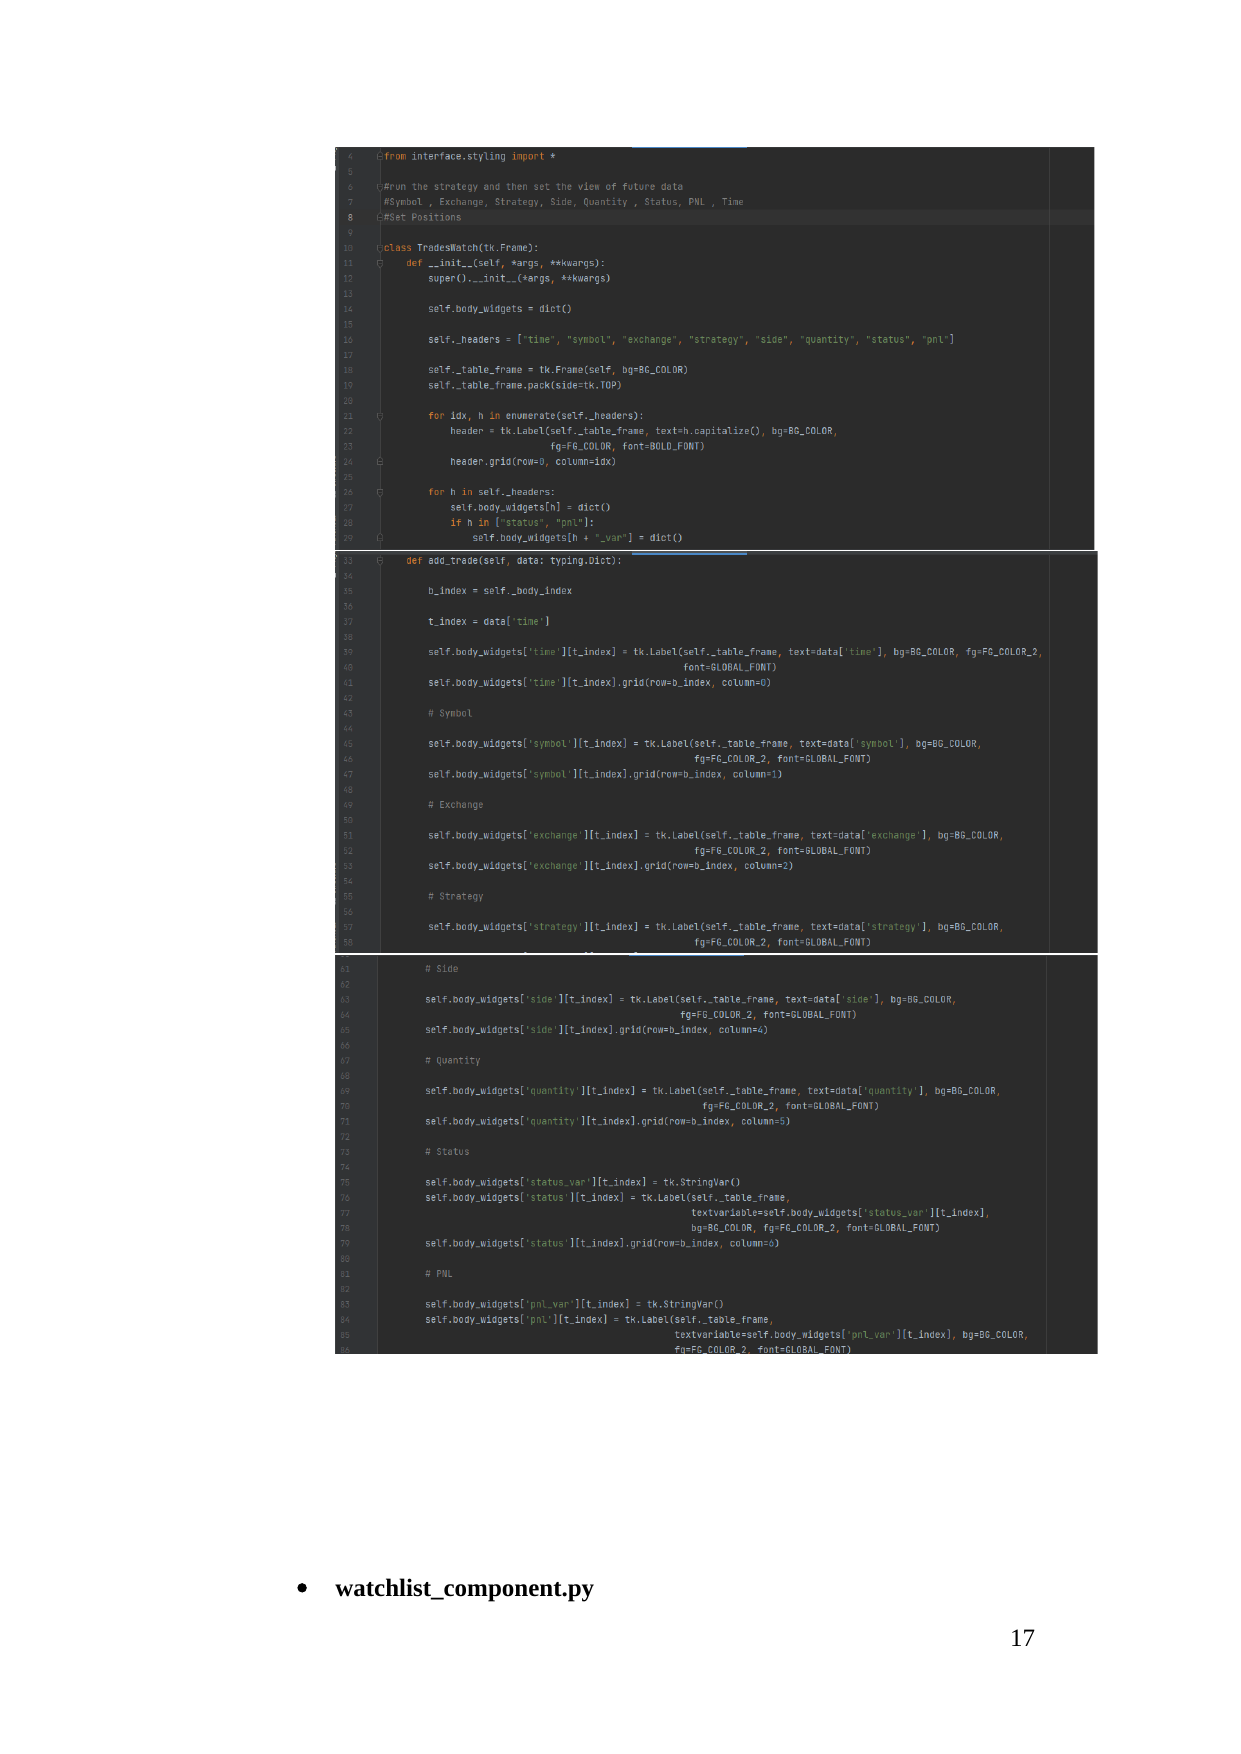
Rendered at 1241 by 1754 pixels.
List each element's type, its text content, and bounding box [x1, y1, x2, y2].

picture [335, 147, 1095, 550]
picture [335, 955, 1098, 1354]
list watchlist_component.py [298, 1573, 1035, 1602]
picture [335, 551, 1098, 953]
